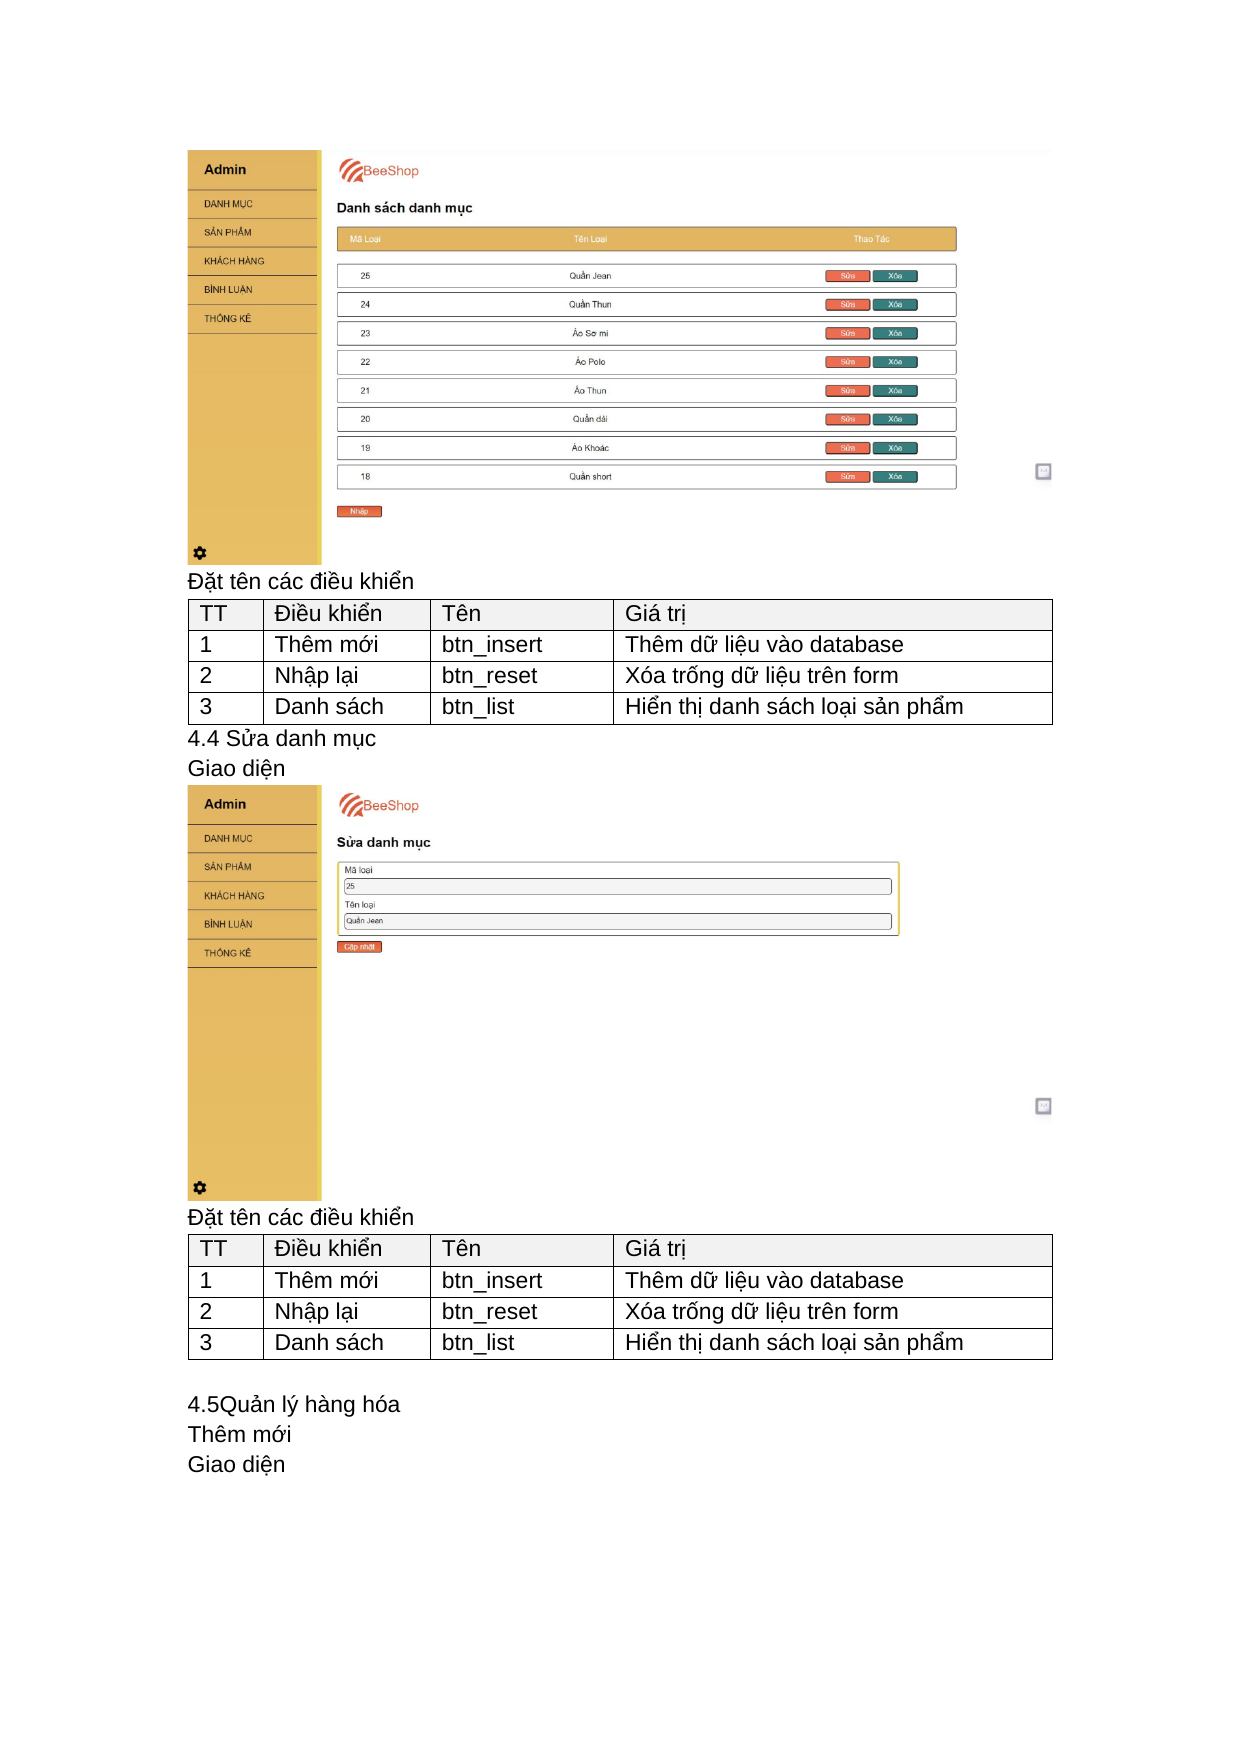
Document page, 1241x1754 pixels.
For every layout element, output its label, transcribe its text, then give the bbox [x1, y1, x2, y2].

text Giao diện [187, 1451, 1053, 1477]
table_cell Thêm mới [264, 1267, 430, 1297]
table_cell Xóa trống dữ liệu trên form [614, 1298, 1052, 1328]
table_cell 2 [189, 1298, 263, 1328]
table_header Tên [431, 600, 613, 630]
text Giao diện [187, 755, 1053, 781]
table_cell 1 [189, 631, 263, 661]
table_cell btn_list [431, 1329, 613, 1359]
table_cell 2 [189, 662, 263, 692]
table_cell Hiển thị danh sách loại sản phẩm [614, 1329, 1052, 1359]
table_cell btn_insert [431, 631, 613, 661]
table_cell Danh sách [264, 693, 430, 723]
table_cell Nhập lại [264, 1298, 430, 1328]
table_cell btn_reset [431, 662, 613, 692]
text 4.5Quản lý hàng hóa [187, 1391, 1053, 1417]
table_cell btn_reset [431, 1298, 613, 1328]
table_cell 1 [189, 1267, 263, 1297]
table_header Tên [431, 1235, 613, 1266]
text Thêm mới [187, 1421, 1053, 1447]
text Đặt tên các điều khiển [187, 568, 1053, 595]
text 4.4 Sửa danh mục [187, 725, 1053, 751]
table_cell Nhập lại [264, 662, 430, 692]
table_cell Thêm dữ liệu vào database [614, 1267, 1052, 1297]
table_cell Thêm mới [264, 631, 430, 661]
picture [187, 785, 1052, 1201]
text Đặt tên các điều khiển [187, 1204, 1053, 1231]
table_cell btn_insert [431, 1267, 613, 1297]
table_cell btn_list [431, 693, 613, 723]
table_cell Xóa trống dữ liệu trên form [614, 662, 1052, 692]
table_cell 3 [189, 1329, 263, 1359]
picture [187, 150, 1052, 565]
table_header TT [189, 1235, 263, 1266]
table_header Điều khiển [264, 1235, 430, 1266]
table_cell Hiển thị danh sách loại sản phẩm [614, 693, 1052, 723]
table_header Giá trị [614, 1235, 1052, 1266]
table_header TT [189, 600, 263, 630]
table_header Điều khiển [264, 600, 430, 630]
table_cell Thêm dữ liệu vào database [614, 631, 1052, 661]
table_cell Danh sách [264, 1329, 430, 1359]
table_header Giá trị [614, 600, 1052, 630]
table_cell 3 [189, 693, 263, 723]
